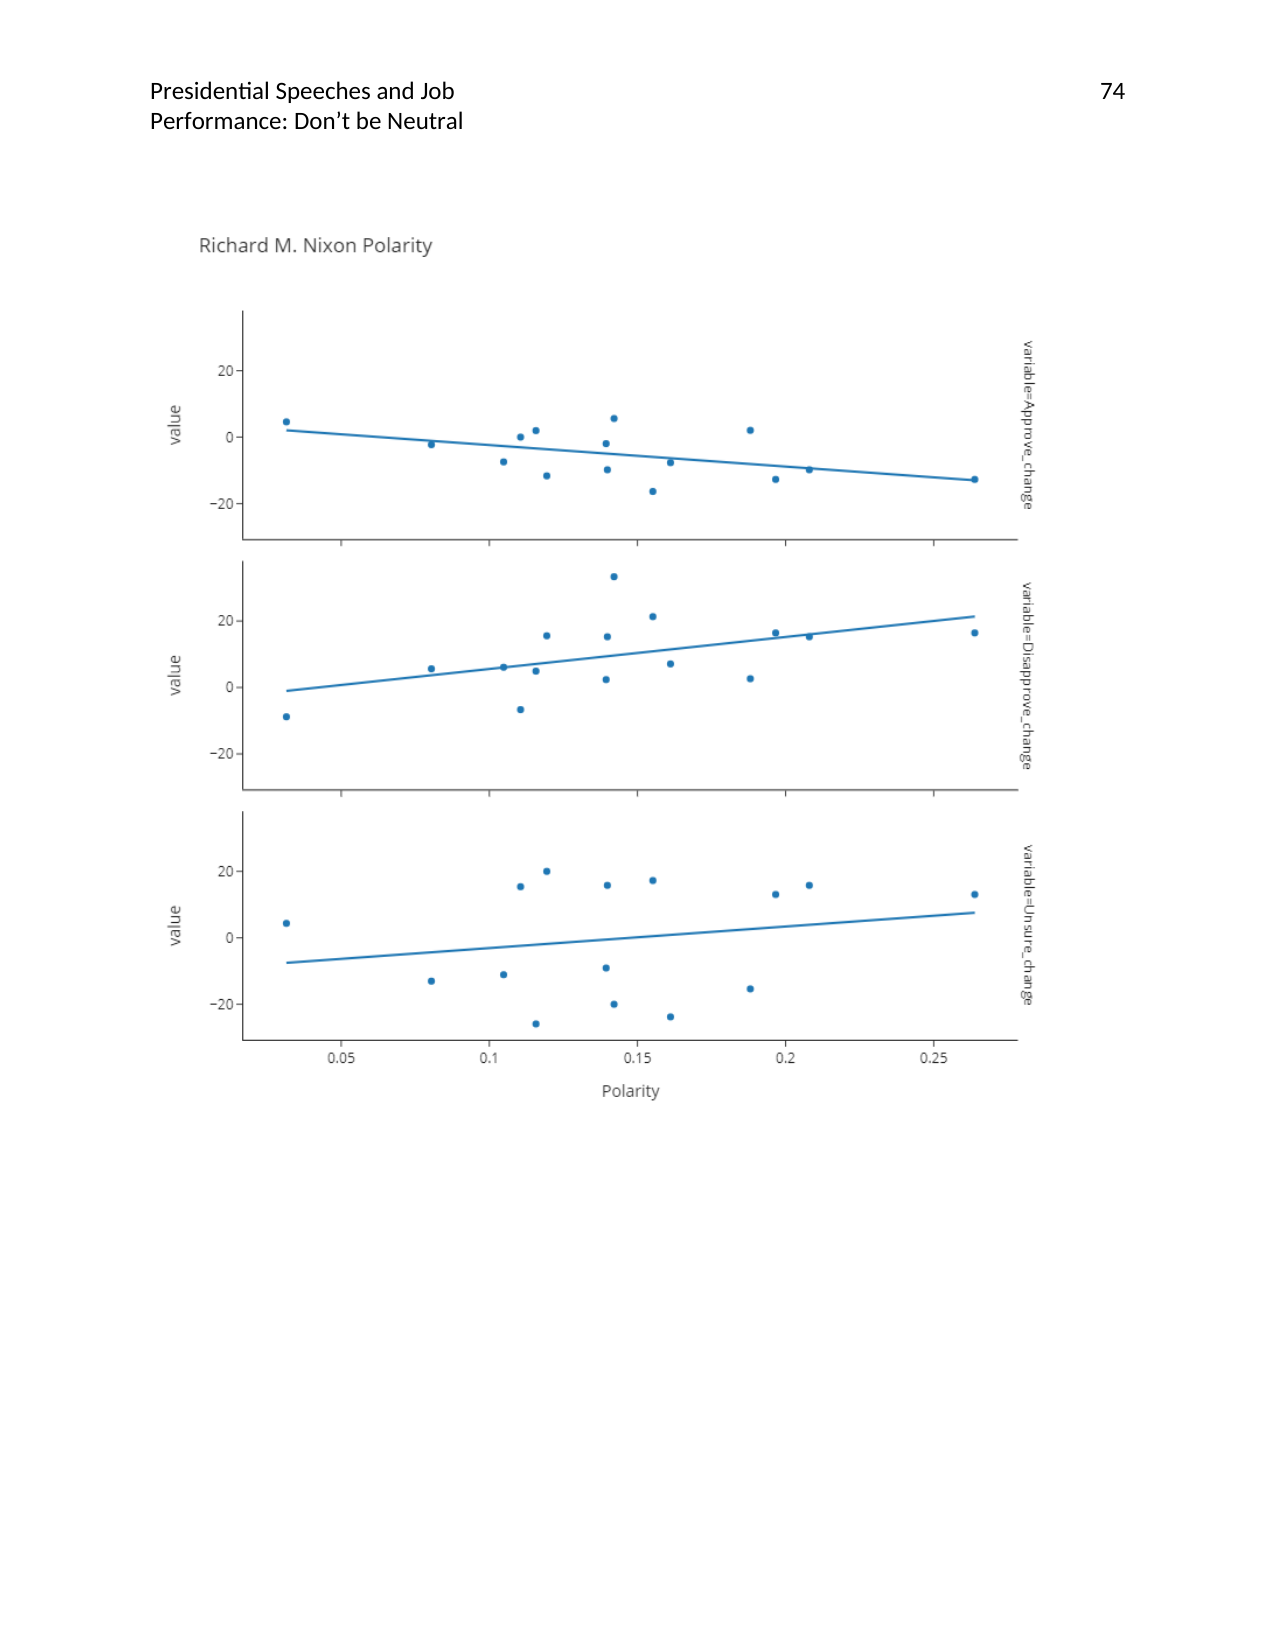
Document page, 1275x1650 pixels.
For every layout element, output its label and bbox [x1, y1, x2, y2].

picture [150, 194, 1125, 1132]
